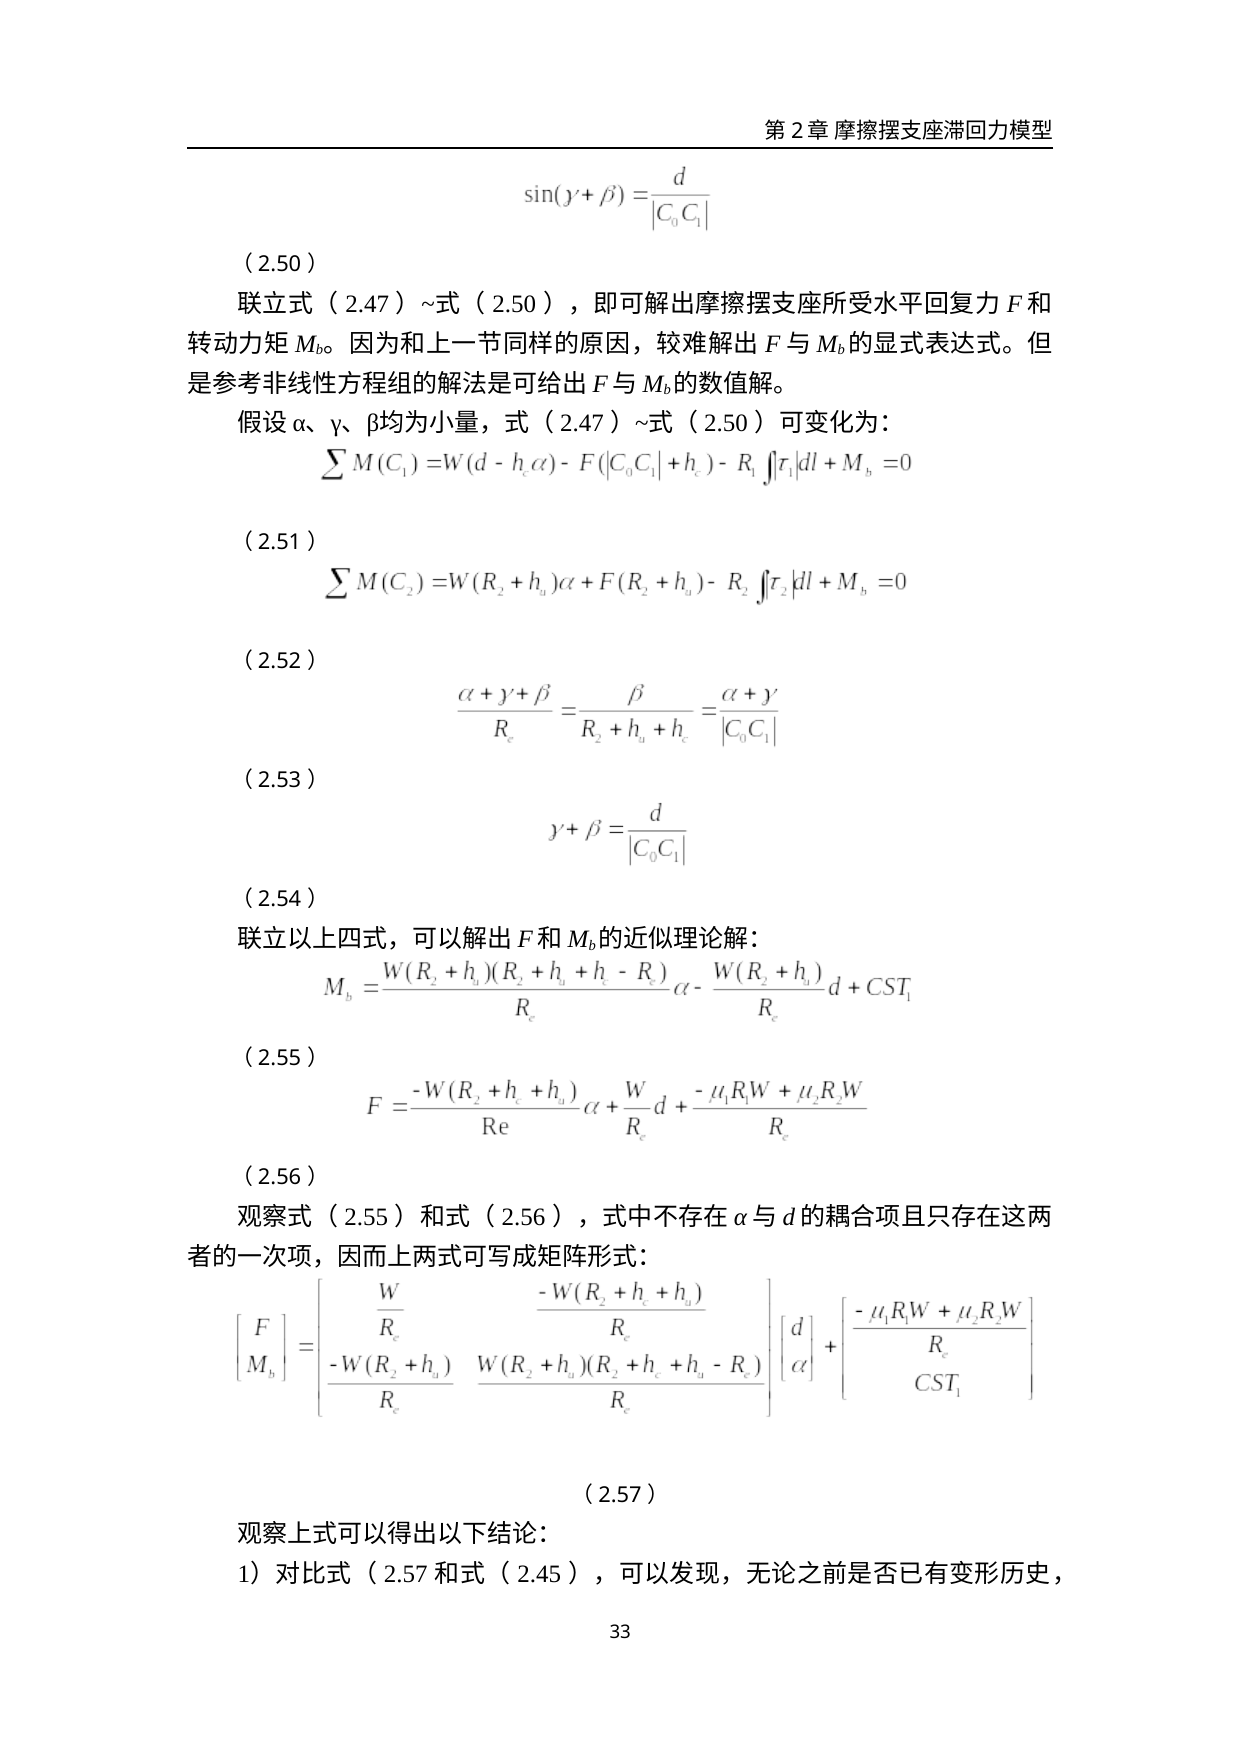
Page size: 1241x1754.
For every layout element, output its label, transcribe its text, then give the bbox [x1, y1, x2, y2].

text （ 2.56 ） [187, 1155, 1053, 1195]
text （ 2.55 ） [187, 1036, 1053, 1076]
text （ 2.57 ） [187, 1473, 1053, 1512]
text （ 2.51 ） [187, 520, 1053, 560]
text 联立以上四式，可以解出F和Mb的近似理论解： [187, 917, 1053, 957]
text 假设α、γ、β均为小量，式（ 2.48 ）~式（ 2.51 ）可变化为： [187, 401, 1053, 441]
text 观察式（ 2.56 ）和式（ 2.57 ），式中不存在α与d的耦合项且只存在这两者的一次项，因而上两式可写成矩阵形式： [187, 1195, 1053, 1274]
text （ 2.53 ） [187, 758, 1053, 798]
text （ 2.50 ） [187, 242, 1053, 282]
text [187, 1552, 1053, 1592]
text 联立式（ 2.48 ）~式（ 2.51 ），即可解出摩擦摆支座所受水平回复力F和转动力矩Mb。因为和上一节同样的原因，较难解出F与Mb的显式表达式。但是参考非线性方程组的解法是可给出F与Mb的数值解。 [187, 282, 1053, 401]
text （ 2.54 ） [187, 877, 1053, 917]
text 观察上式可以得出以下结论： [187, 1512, 1053, 1552]
text （ 2.52 ） [187, 639, 1053, 679]
